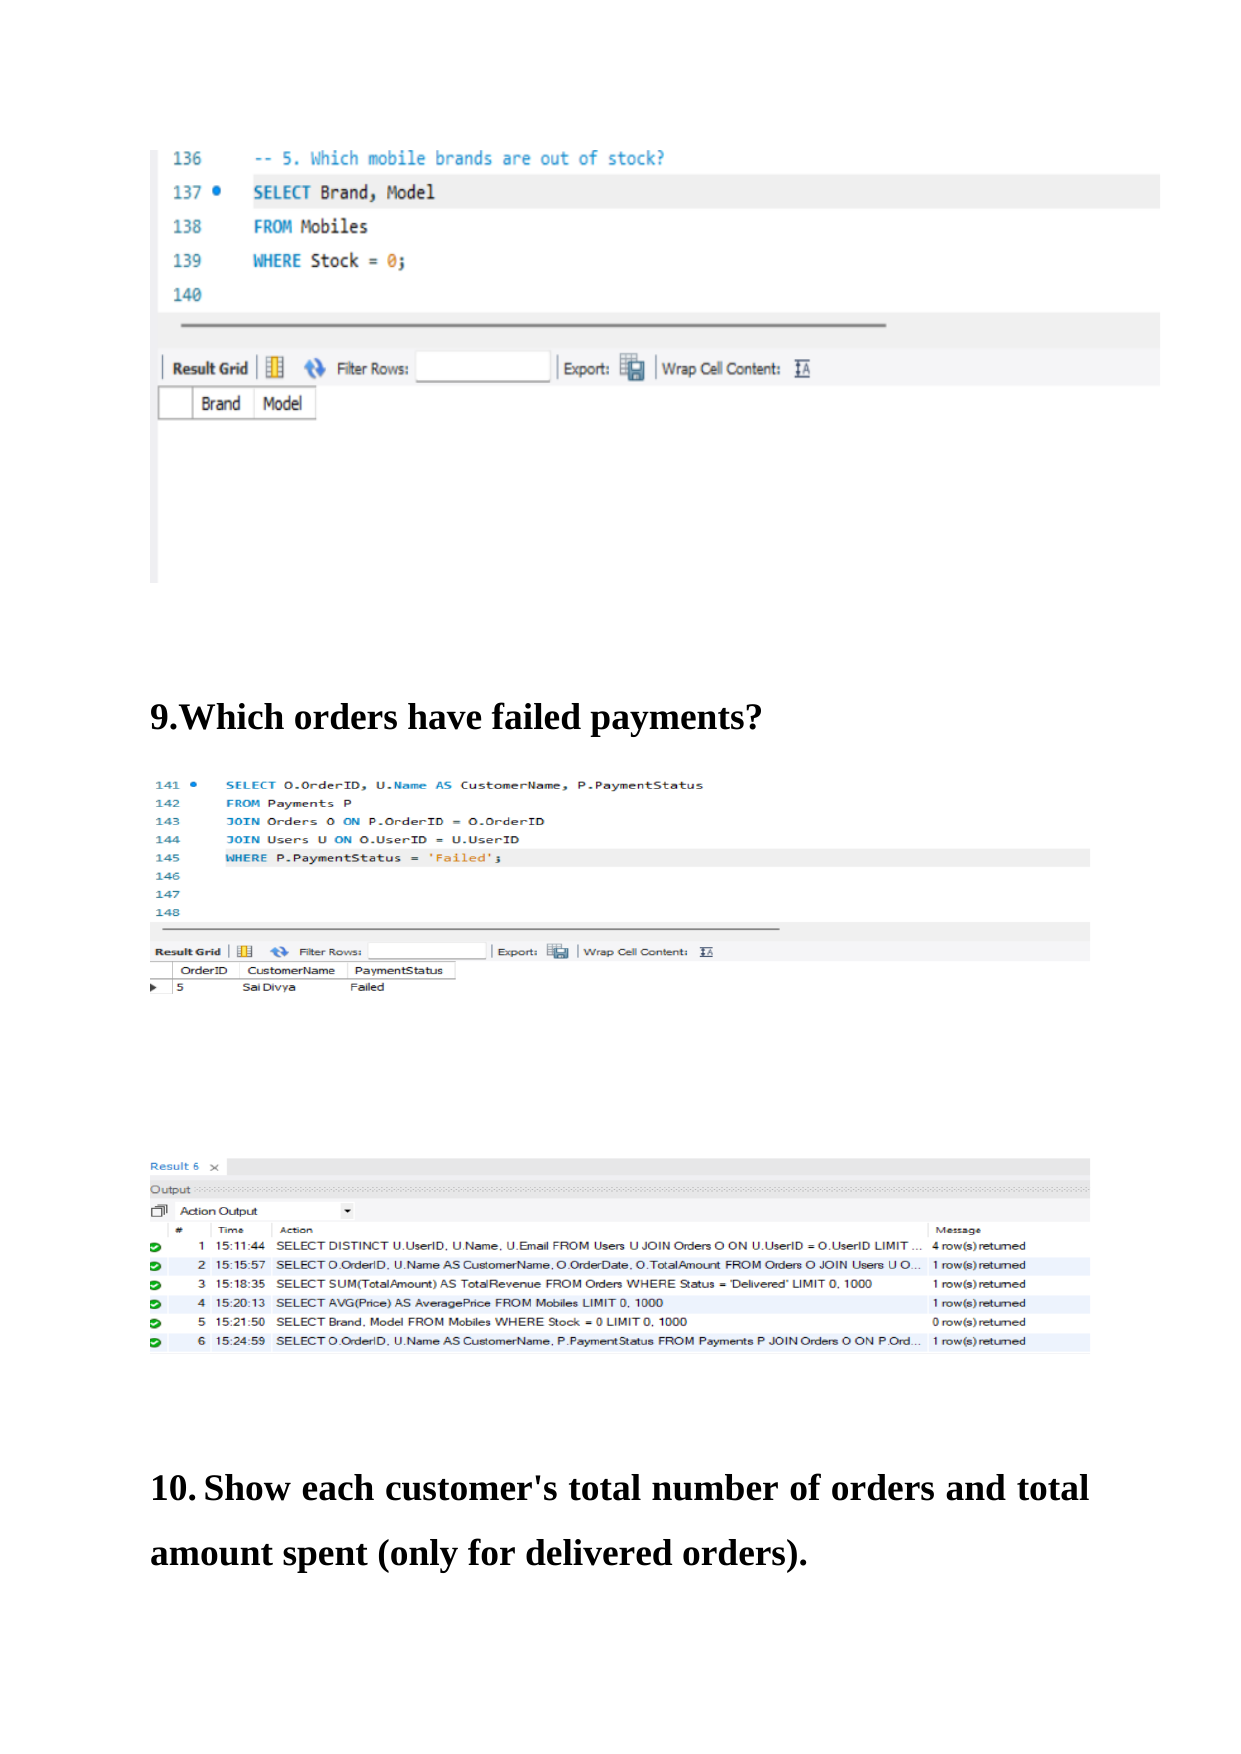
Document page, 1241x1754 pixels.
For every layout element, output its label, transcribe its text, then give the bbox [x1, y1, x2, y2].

text 10. Show each customer's total number of orders and total amount spent (only for delivered orders). [150, 1465, 1090, 1573]
text 9.Which orders have failed payments? [150, 694, 1090, 738]
picture [150, 775, 1091, 1354]
picture [150, 150, 1161, 583]
